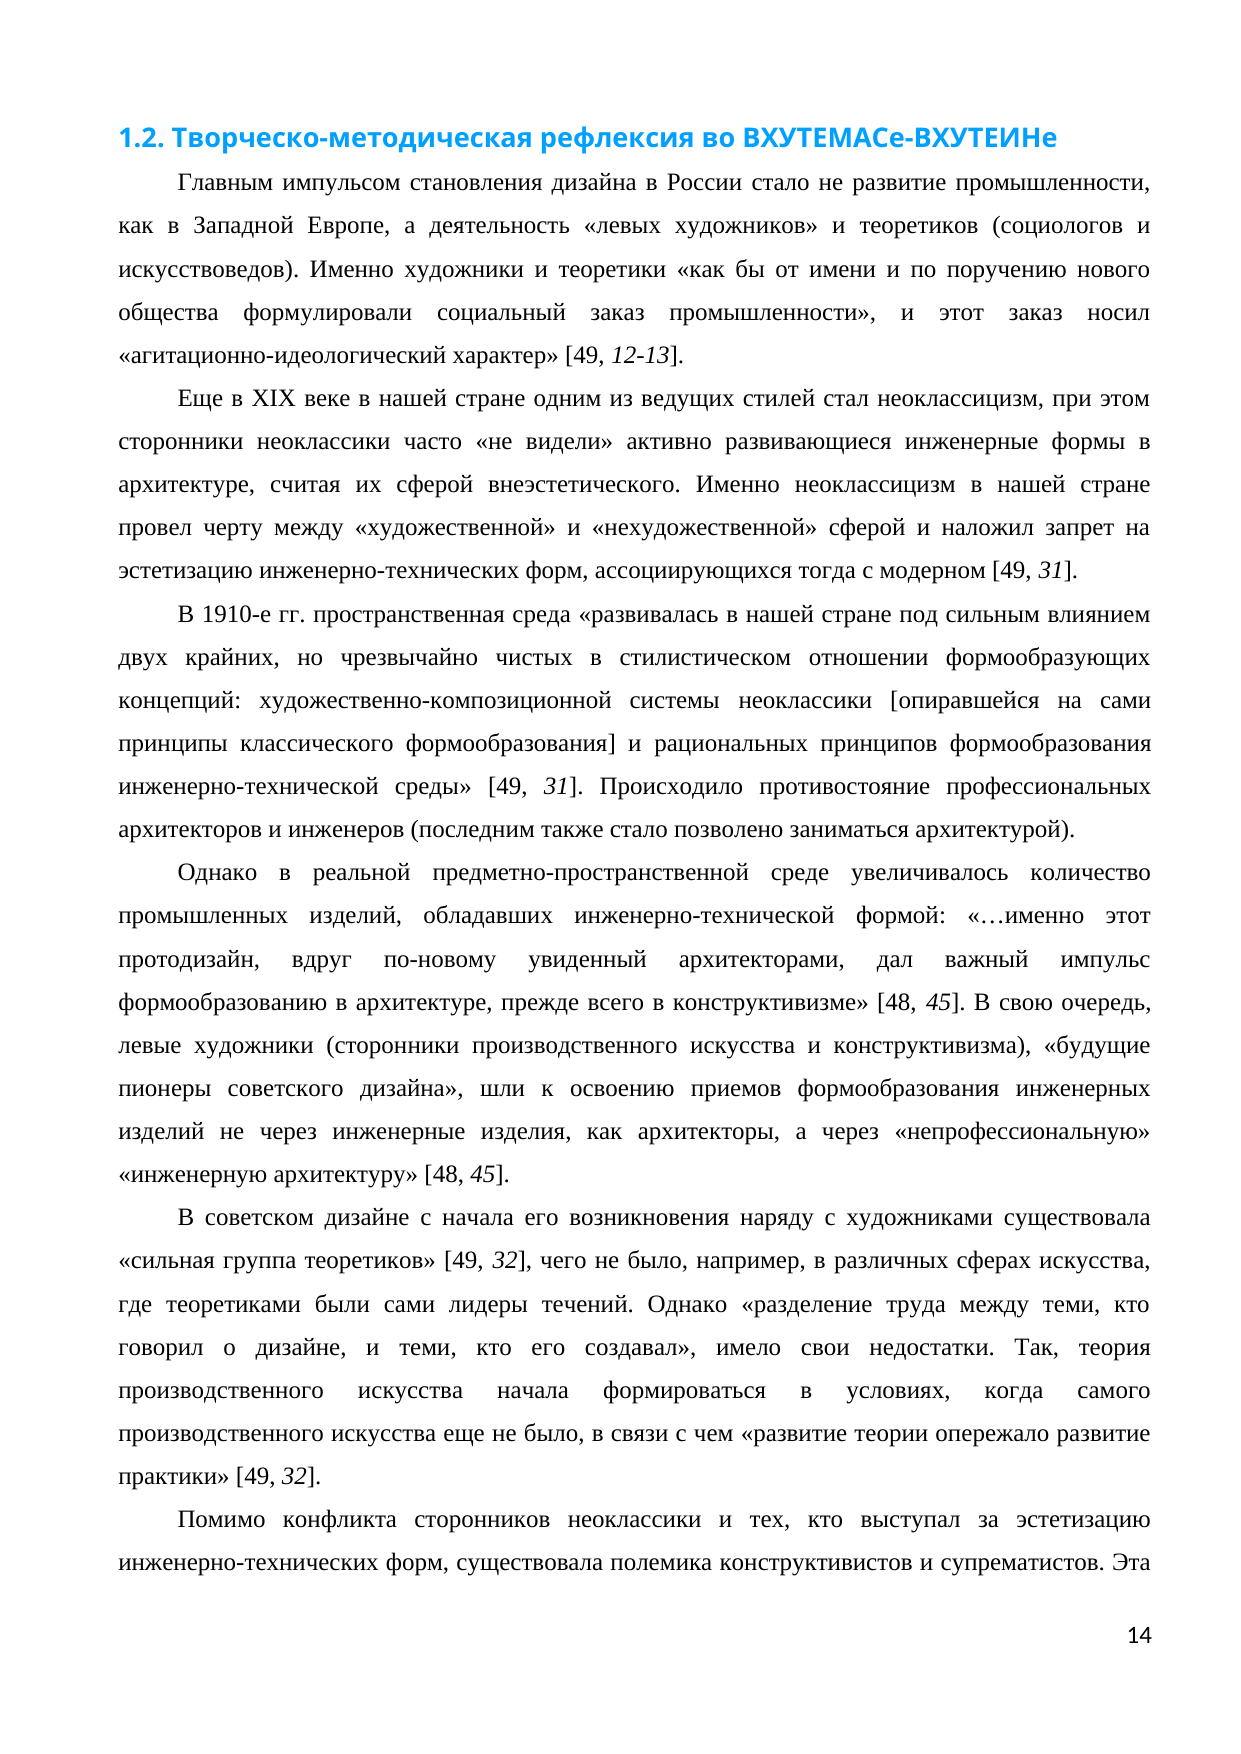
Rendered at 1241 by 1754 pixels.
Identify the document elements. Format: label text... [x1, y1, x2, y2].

text В советском дизайне с начала его возникновения наряду с художниками существовала «сильная группа теоретиков» [49, 32], чего не было, например, в различных сферах искусства, где теоретиками были сами лидеры течений. Однако «разделение труда между теми, кто говорил о дизайне, и теми, кто его создавал», имело свои недостатки. Так, теория производственного искусства начала формироваться в условиях, когда самого производственного искусства еще не было, в связи с чем «развитие теории опережало развитие практики» [49, 32]. [118, 1202, 1152, 1490]
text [118, 1504, 1152, 1576]
text Еще в XIX веке в нашей стране одним из ведущих стилей стал неоклассицизм, при этом сторонники неоклассики часто «не видели» активно развивающиеся инженерные формы в архитектуре, считая их сферой внеэстетического. Именно неоклассицизм в нашей стране провел черту между «художественной» и «нехудожественной» сферой и наложил запрет на эстетизацию инженерно-технических форм, ассоциирующихся тогда с модерном [49, 31]. [118, 383, 1152, 584]
text Однако в реальной предметно-пространственной среде увеличивалось количество промышленных изделий, обладавших инженерно-технической формой: «…именно этот протодизайн, вдруг по-новому увиденный архитекторами, дал важный импульс формообразованию в архитектуре, прежде всего в конструктивизме» [48, 45]. В свою очередь, левые художники (сторонники производственного искусства и конструктивизма), «будущие пионеры советского дизайна», шли к освоению приемов формообразования инженерных изделий не через инженерные изделия, как архитекторы, а через «непрофессиональную» «инженерную архитектуру» [48, 45]. [118, 857, 1152, 1188]
text В 1910-е гг. пространственная среда «развивалась в нашей стране под сильным влиянием двух крайних, но чрезвычайно чистых в стилистическом отношении формообразующих концепций: художественно-композиционной системы неоклассики [опиравшейся на сами принципы классического формообразования] и рациональных принципов формообразования инженерно-технической среды» [49, 31]. Происходило противостояние профессиональных архитекторов и инженеров (последним также стало позволено заниматься архитектурой). [118, 599, 1152, 843]
subtitle 1.2. Творческо-методическая рефлексия во ВХУТЕМАСе-ВХУТЕИНе [118, 118, 1152, 155]
text Главным импульсом становления дизайна в России стало не развитие промышленности, как в Западной Европе, а деятельность «левых художников» и теоретиков (социологов и искусствоведов). Именно художники и теоретики «как бы от имени и по поручению нового общества формулировали социальный заказ промышленности», и этот заказ носил «агитационно-идеологический характер» [49, 12-13]. [118, 167, 1152, 369]
